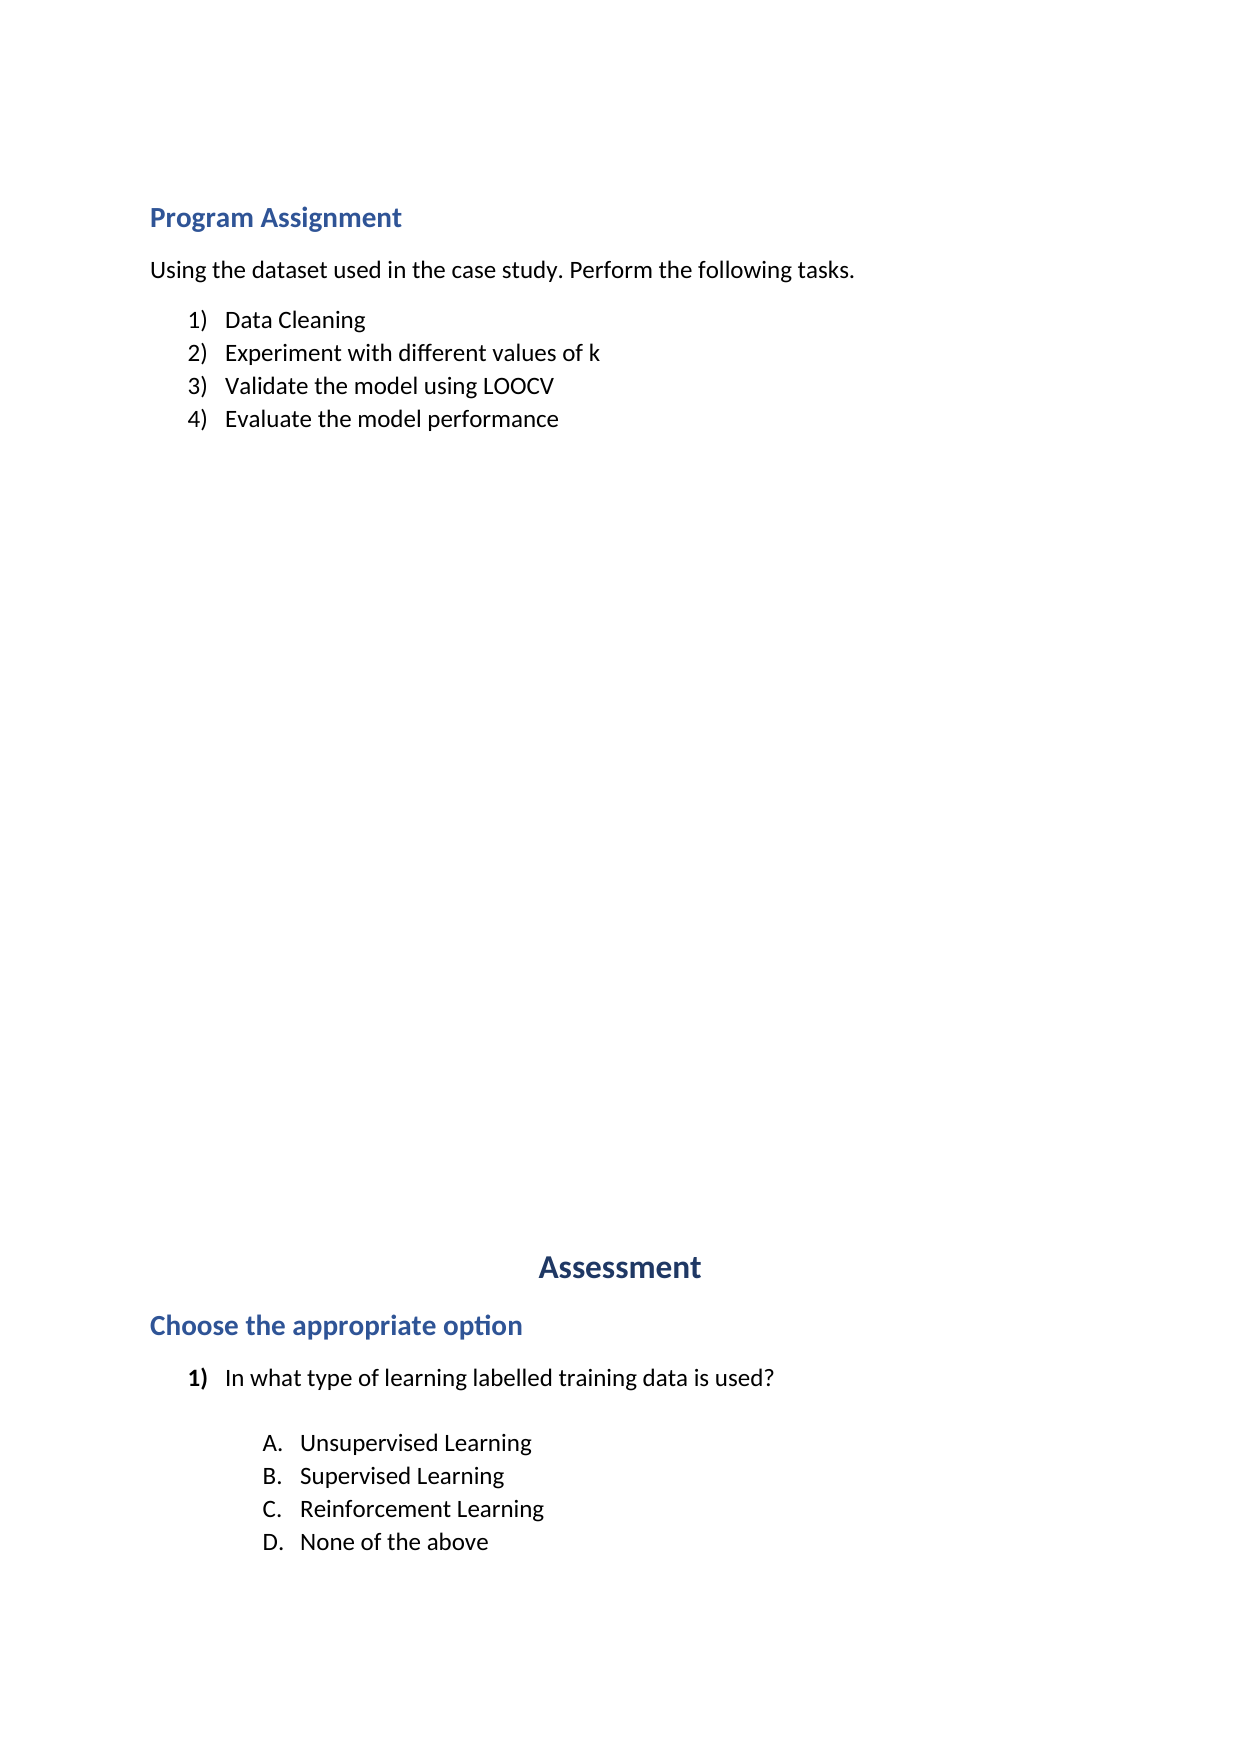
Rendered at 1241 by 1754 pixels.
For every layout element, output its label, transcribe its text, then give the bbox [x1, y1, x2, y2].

list Unsupervised Learning [262, 1427, 1090, 1458]
list Evaluate the model performance [187, 403, 1090, 433]
list Experiment with different values of k [187, 337, 1090, 368]
list Reinforcement Learning [262, 1493, 1090, 1524]
text Choose the appropriate option [150, 1307, 1090, 1342]
text Using the dataset used in the case study. Perform the following tasks. [150, 255, 1090, 285]
list None of the above [262, 1526, 1090, 1557]
text Assessment [150, 1246, 1090, 1287]
text Program Assignment [150, 199, 1090, 235]
list Data Cleaning [187, 304, 1090, 335]
list In what type of learning labelled training data is used? [187, 1362, 1090, 1392]
list Validate the model using LOOCV [187, 370, 1090, 401]
list Supervised Learning [262, 1460, 1090, 1491]
